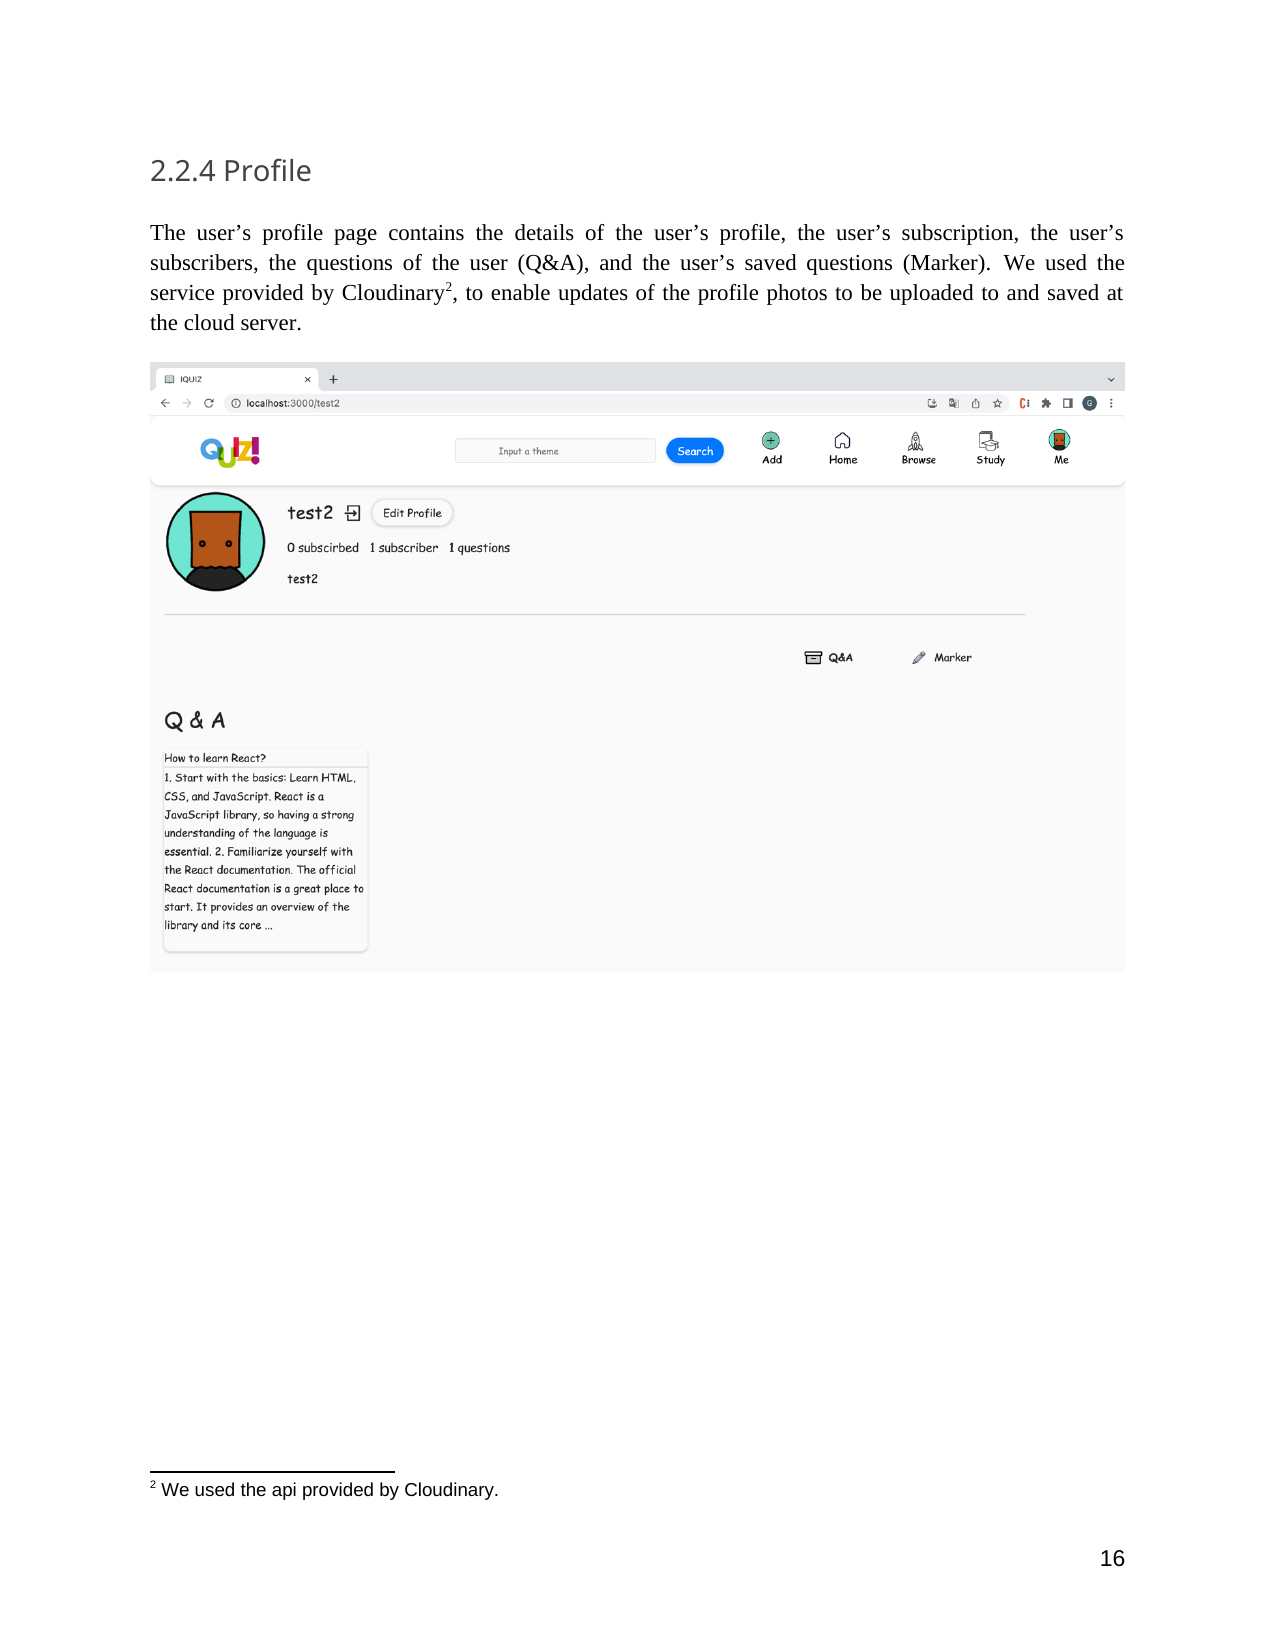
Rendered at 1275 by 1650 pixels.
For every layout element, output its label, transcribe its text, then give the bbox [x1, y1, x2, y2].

picture [150, 362, 1125, 972]
subtitle 2.2.4 Profile [150, 150, 1125, 190]
text The user’s profile page contains the details of the user’s profile, the user’s subscription, the user’s subscribers, the questions of the user (Q&A), and the user’s saved questions (Marker). We used the service provided by Cloudinary, to enable updates of the profile photos to be uploaded to and saved at the cloud server. [150, 218, 1125, 336]
